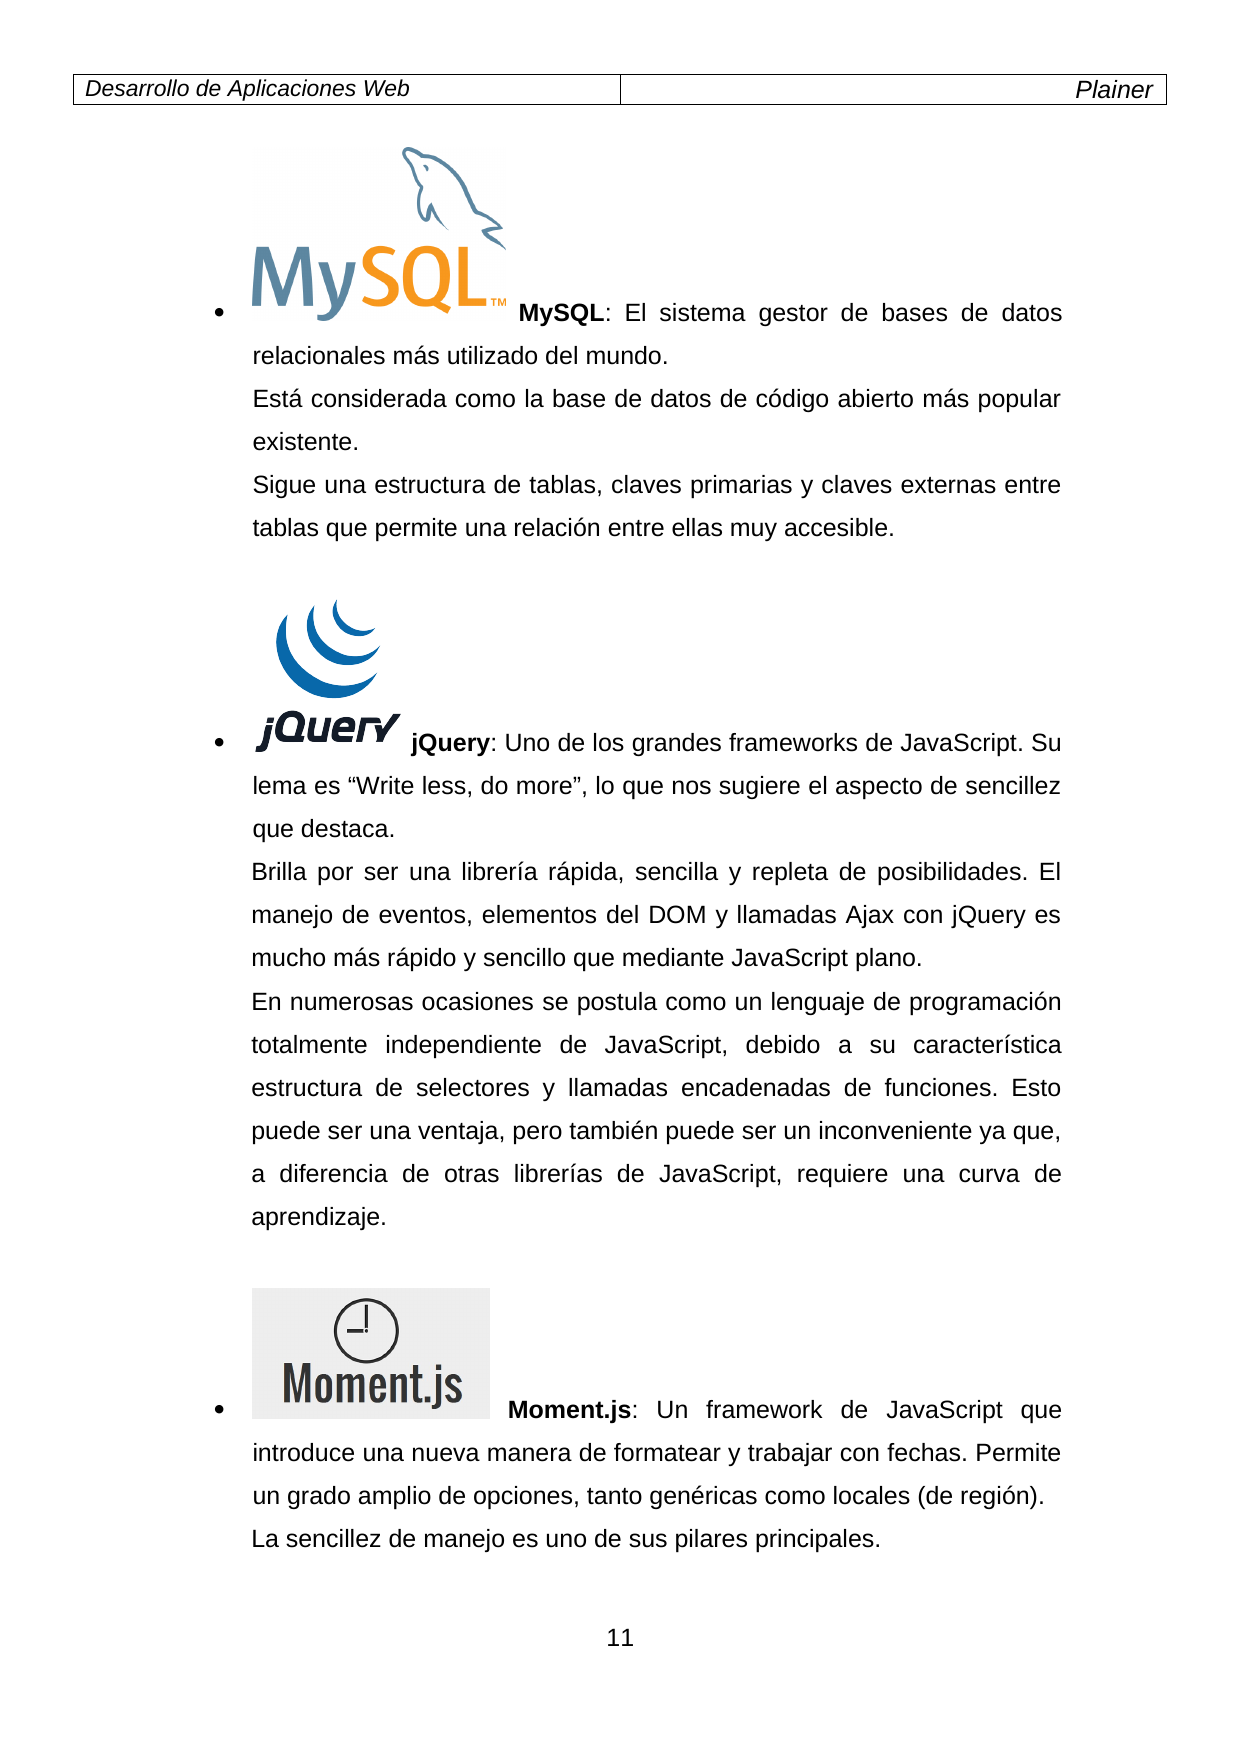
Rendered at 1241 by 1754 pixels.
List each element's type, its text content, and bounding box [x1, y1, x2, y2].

list En numerosas ocasiones se postula como un lenguaje de programación totalmente independiente de JavaScript, debido a su característica estructura de selectores y llamadas encadenadas de funciones. Esto puede ser una ventaja, pero también puede ser un inconveniente ya que, a diferencia de otras librerías de JavaScript, requiere una curva de aprendizaje. [251, 987, 1063, 1231]
list MySQL: El sistema gestor de bases de datos relacionales más utilizado del mundo. [215, 148, 1063, 370]
list Sigue una estructura de tablas, claves primarias y claves externas entre tablas que permite una relación entre ellas muy accesible. [252, 470, 1063, 542]
list Moment.js: Un framework de JavaScript que introduce una nueva manera de formatear y trabajar con fechas. Permite un grado amplio de opciones, tanto genéricas como locales (de región). [215, 1288, 1063, 1510]
list jQuery: Uno de los grandes frameworks de JavaScript. Su lema es “Write less, do more”, lo que nos sugiere el aspecto de sencillez que destaca. [215, 600, 1063, 843]
list Está considerada como la base de datos de código abierto más popular existente. [252, 384, 1063, 456]
picture [252, 599, 404, 752]
picture [252, 1288, 490, 1419]
list La sencillez de manejo es uno de sus pilares principales. [251, 1524, 1063, 1553]
picture [252, 147, 506, 321]
list Brilla por ser una librería rápida, sencilla y repleta de posibilidades. El manejo de eventos, elementos del DOM y llamadas Ajax con jQuery es mucho más rápido y sencillo que mediante JavaScript plano. [251, 857, 1063, 972]
